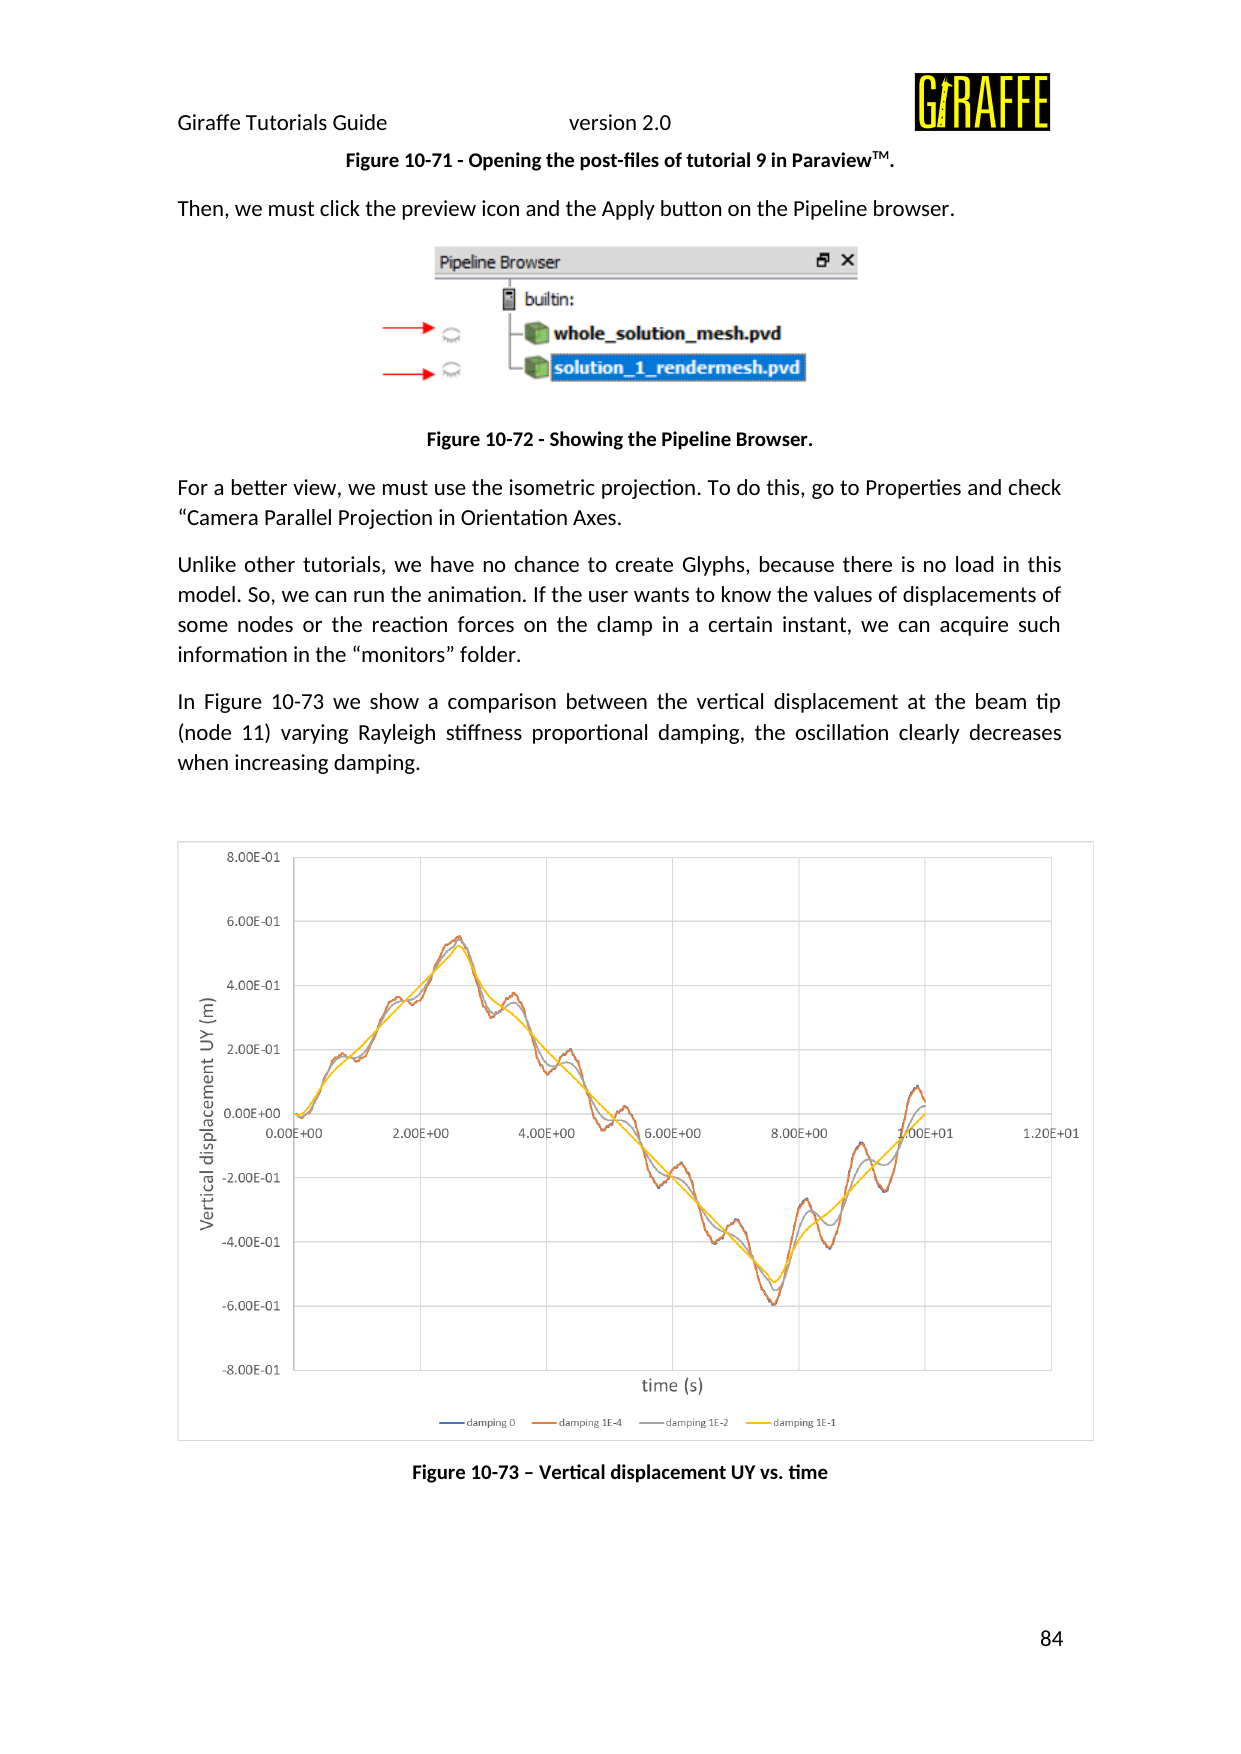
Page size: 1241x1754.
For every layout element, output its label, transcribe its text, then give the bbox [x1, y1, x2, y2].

picture [914, 73, 1051, 131]
text Unlike other tutorials, we have no chance to create Glyphs, because there is no load in this model. So, we can run the animation. If the user wants to know the values of displacements of some nodes or the reaction forces on the clamp in a certain instant, we can acquire such information in the “monitors” folder. [177, 550, 1063, 668]
text For a better view, we must use the isometric projection. To do this, go to Properties and check “Camera Parallel Projection in Orientation Axes. [177, 473, 1063, 531]
picture [382, 240, 858, 408]
picture [177, 841, 1094, 1441]
text Then, we must click the preview icon and the Apply button on the Pipeline browser. [177, 194, 1063, 222]
